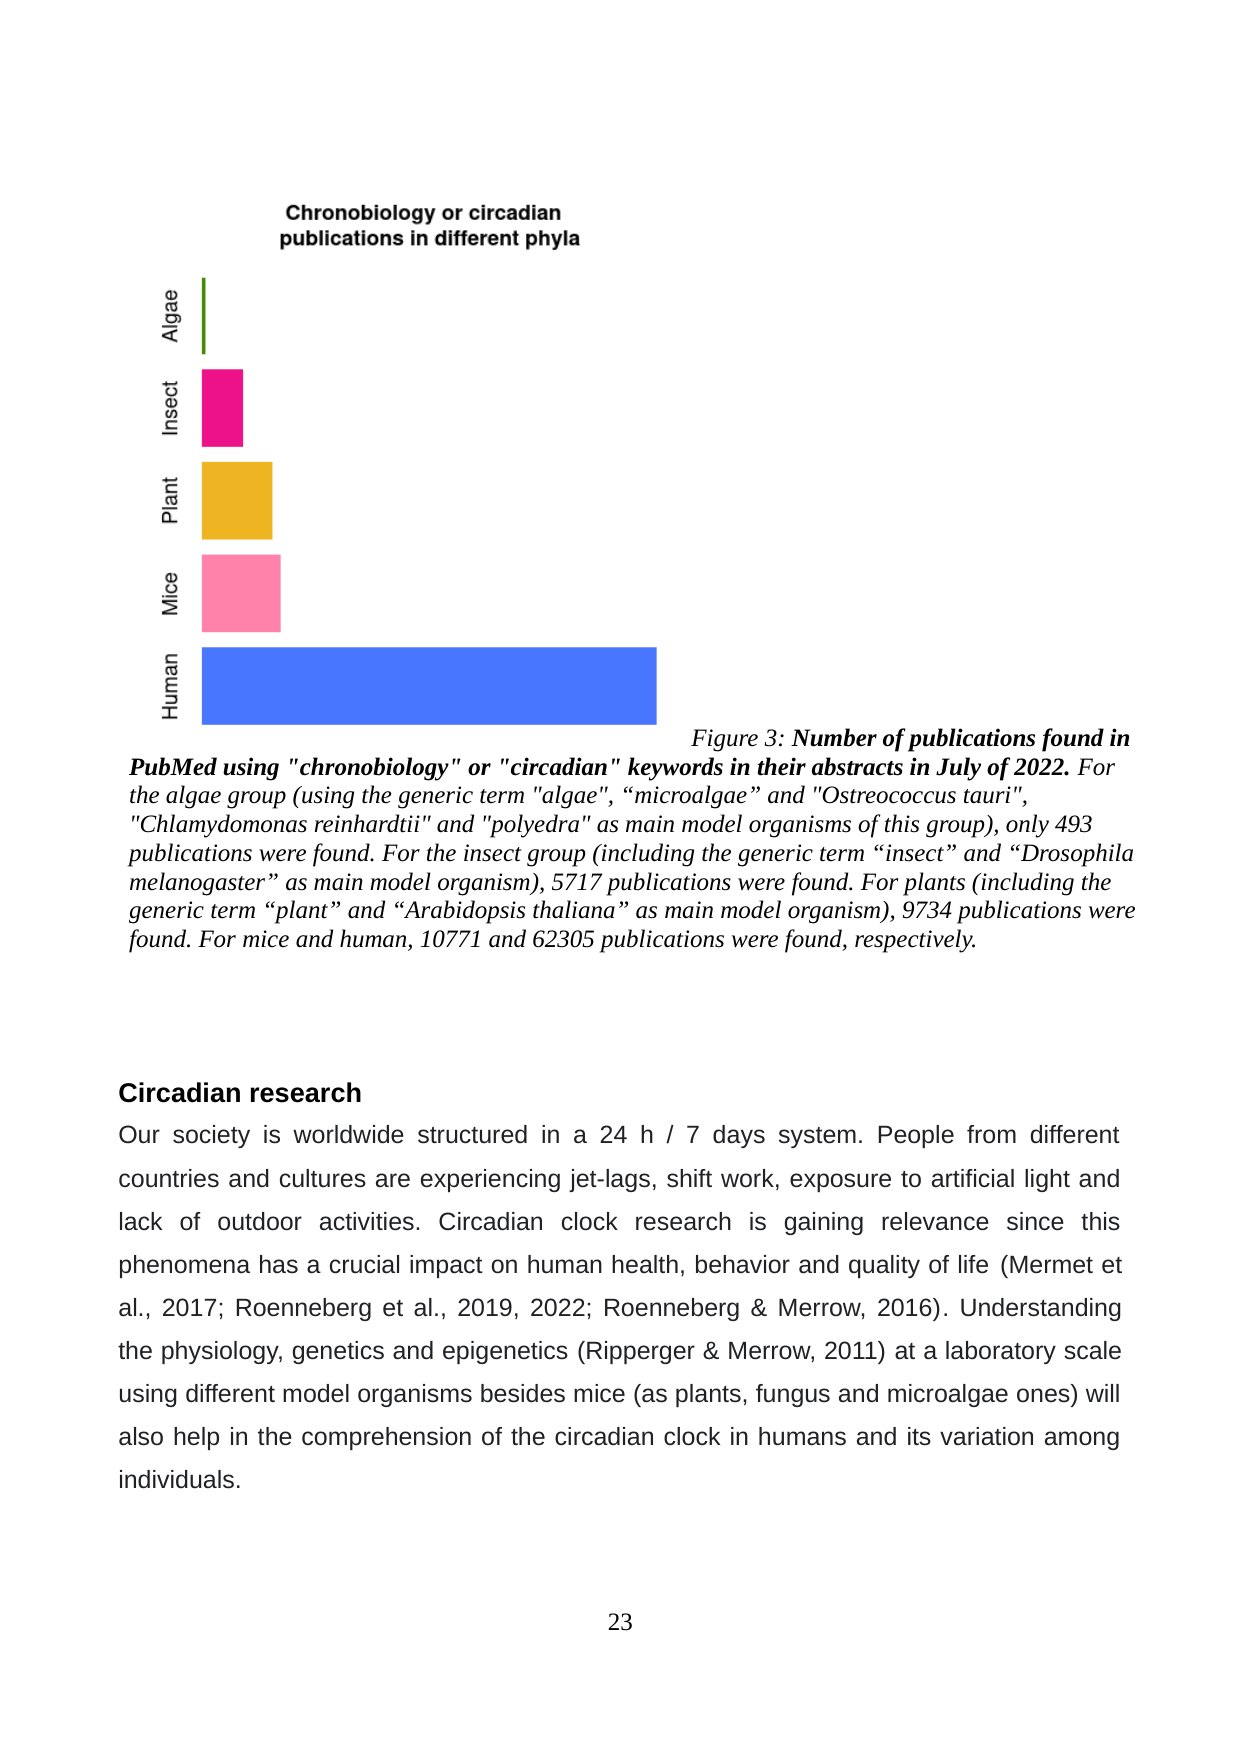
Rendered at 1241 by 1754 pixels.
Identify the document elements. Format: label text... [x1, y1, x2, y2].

text Our society is worldwide structured in a 24 h / 7 days system. People from different countries and cultures are experiencing jet-lags, shift work, exposure to artificial light and lack of outdoor activities. Circadian clock research is gaining relevance since this phenomena has a crucial impact on human health, behavior and quality of life (Mermet et al., 2017; Roenneberg et al., 2019, 2022; Roenneberg & Merrow, 2016). Understanding the physiology, genetics and epigenetics (Ripperger & Merrow, 2011)⁠ at a laboratory scale using different model organisms besides mice (as plants, fungus and microalgae ones) will also help in the comprehension of the circadian clock in humans and its variation among individuals. [118, 1120, 1122, 1494]
picture [128, 191, 692, 747]
subtitle Circadian research [118, 1077, 1122, 1108]
